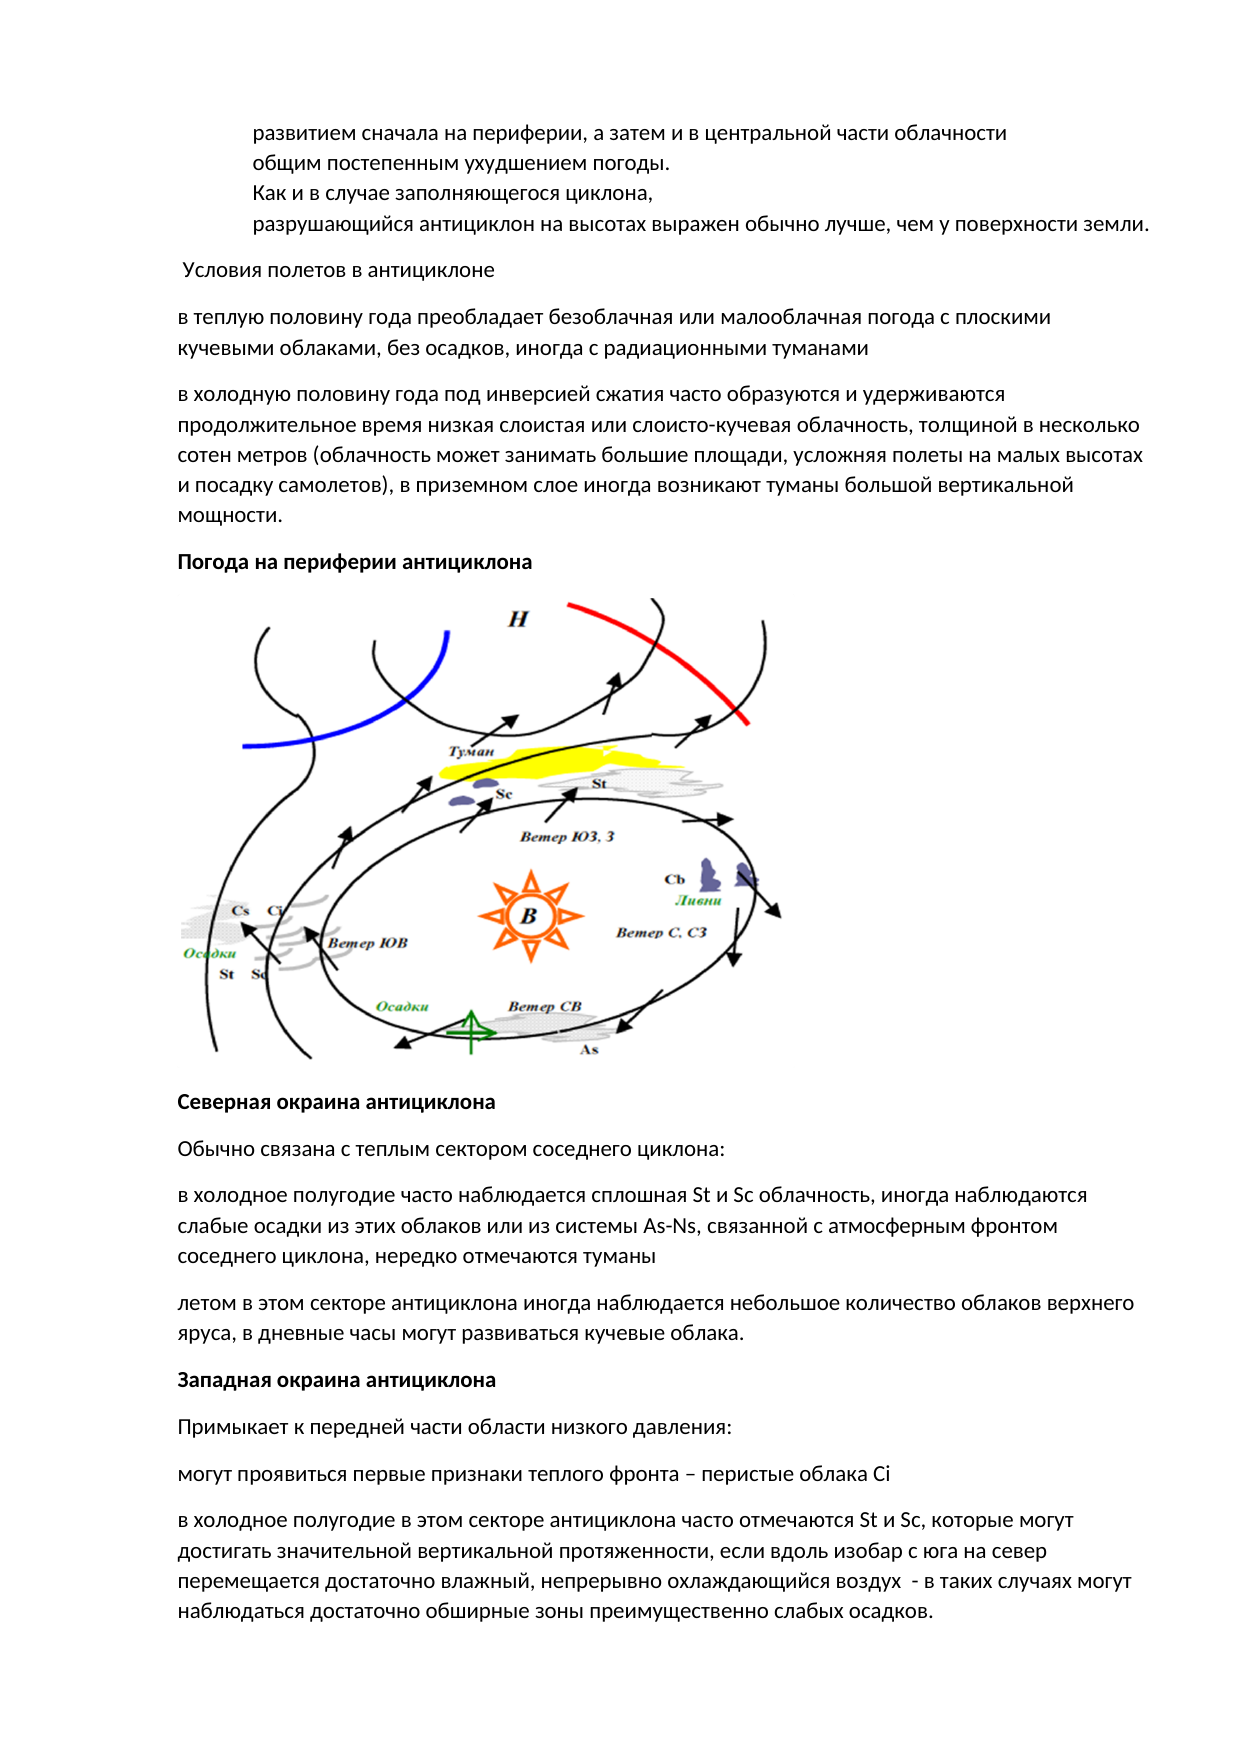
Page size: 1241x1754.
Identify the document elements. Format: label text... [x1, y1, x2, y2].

text в холодное полугодие в этом секторе антициклона часто отмечаются St и Sc, которые могут достигать значительной вертикальной протяженности, если вдоль изобар с юга на север перемещается достаточно влажный, непрерывно охлаждающийся воздух - в таких случаях могут наблюдаться достаточно обширные зоны преимущественно слабых осадков. [177, 1506, 1152, 1624]
text Северная окраина антициклона [177, 1087, 1152, 1115]
picture [177, 594, 795, 1068]
list общим постепенным ухудшением погоды. [252, 148, 1152, 176]
text Погода на периферии антициклона [177, 547, 1152, 575]
text могут проявиться первые признаки теплого фронта – перистые облака Ci [177, 1459, 1152, 1487]
text Западная окраина антициклона [177, 1365, 1152, 1393]
text в холодное полугодие часто наблюдается сплошная St и Sc облачность, иногда наблюдаются слабые осадки из этих облаков или из системы As-Ns, связанной с атмосферным фронтом соседнего циклона, нередко отмечаются туманы [177, 1181, 1152, 1269]
text летом в этом секторе антициклона иногда наблюдается небольшое количество облаков верхнего яруса, в дневные часы могут развиваться кучевые облака. [177, 1288, 1152, 1346]
text Условия полетов в антициклоне [177, 256, 1152, 284]
list Как и в случае заполняющегося циклона, [252, 178, 1152, 207]
list развитием сначала на периферии, а затем и в центральной части облачности [252, 118, 1152, 146]
text Обычно связана с теплым сектором соседнего циклона: [177, 1134, 1152, 1162]
text Примыкает к передней части области низкого давления: [177, 1412, 1152, 1440]
text в холодную половину года под инверсией сжатия часто образуются и удерживаются продолжительное время низкая слоистая или слоисто-кучевая облачность, толщиной в несколько сотен метров (облачность может занимать большие площади, усложняя полеты на малых высотах и посадку самолетов), в приземном слое иногда возникают туманы большой вертикальной мощности. [177, 379, 1152, 528]
text в теплую половину года преобладает безоблачная или малооблачная погода с плоскими кучевыми облаками, без осадков, иногда с радиационными туманами [177, 302, 1152, 361]
list разрушающийся антициклон на высотах выражен обычно лучше, чем у поверхности земли. [252, 209, 1152, 237]
